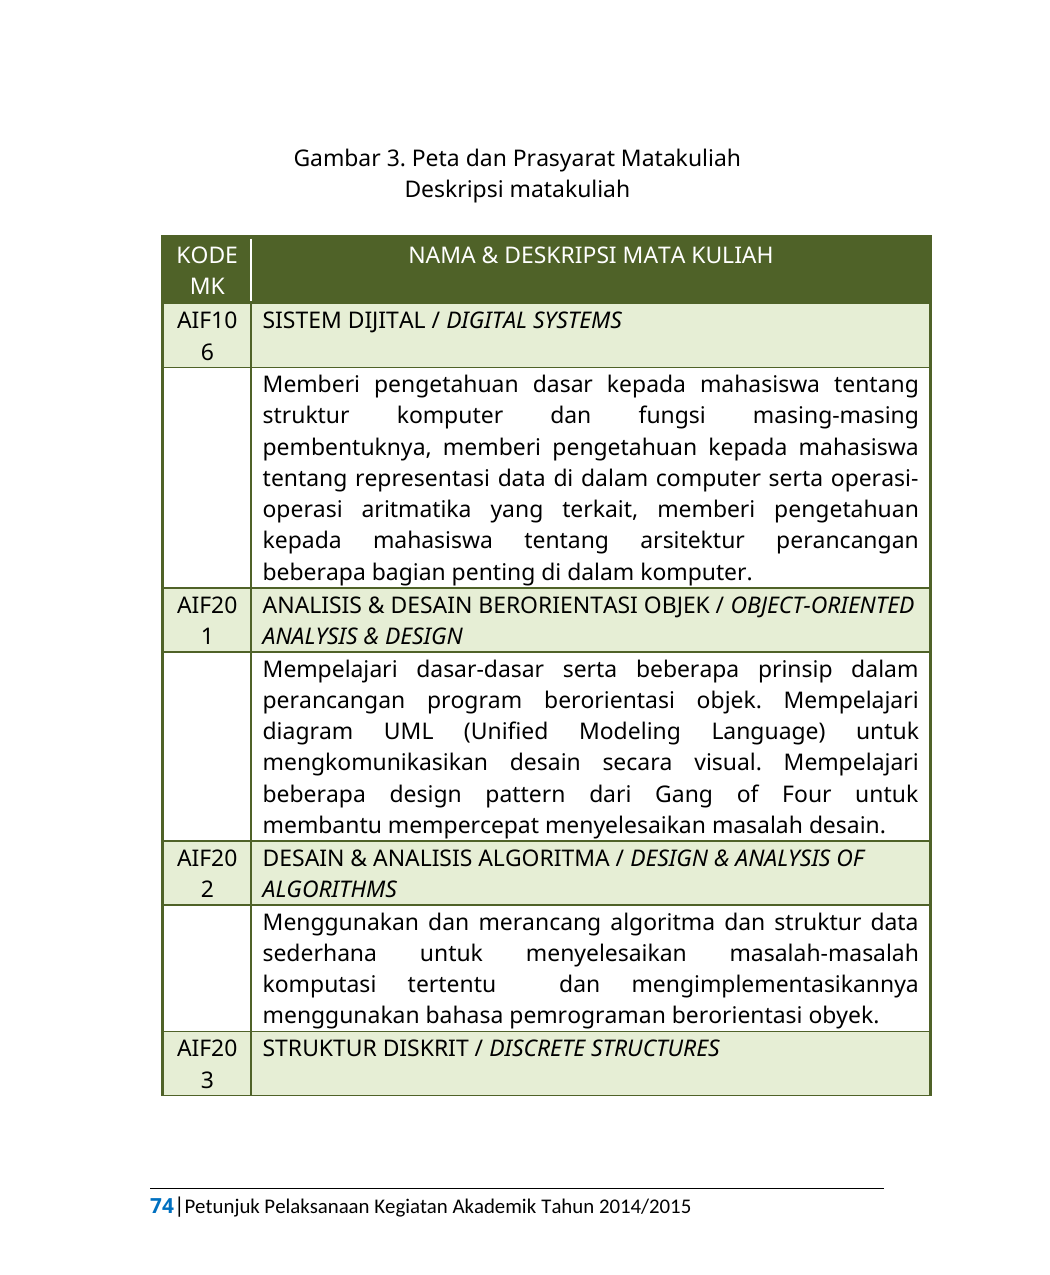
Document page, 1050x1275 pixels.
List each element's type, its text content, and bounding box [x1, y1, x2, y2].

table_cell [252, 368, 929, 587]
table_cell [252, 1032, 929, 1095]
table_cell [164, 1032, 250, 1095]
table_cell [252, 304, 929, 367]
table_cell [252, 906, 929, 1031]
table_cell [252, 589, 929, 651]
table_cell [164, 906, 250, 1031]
text Deskripsi matakuliah [150, 173, 884, 204]
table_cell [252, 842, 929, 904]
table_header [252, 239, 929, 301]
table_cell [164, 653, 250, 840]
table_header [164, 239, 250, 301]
text Gambar 3. Peta dan Prasyarat Matakuliah [150, 142, 884, 173]
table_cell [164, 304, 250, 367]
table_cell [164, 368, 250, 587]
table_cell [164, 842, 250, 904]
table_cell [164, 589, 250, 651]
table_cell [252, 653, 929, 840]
